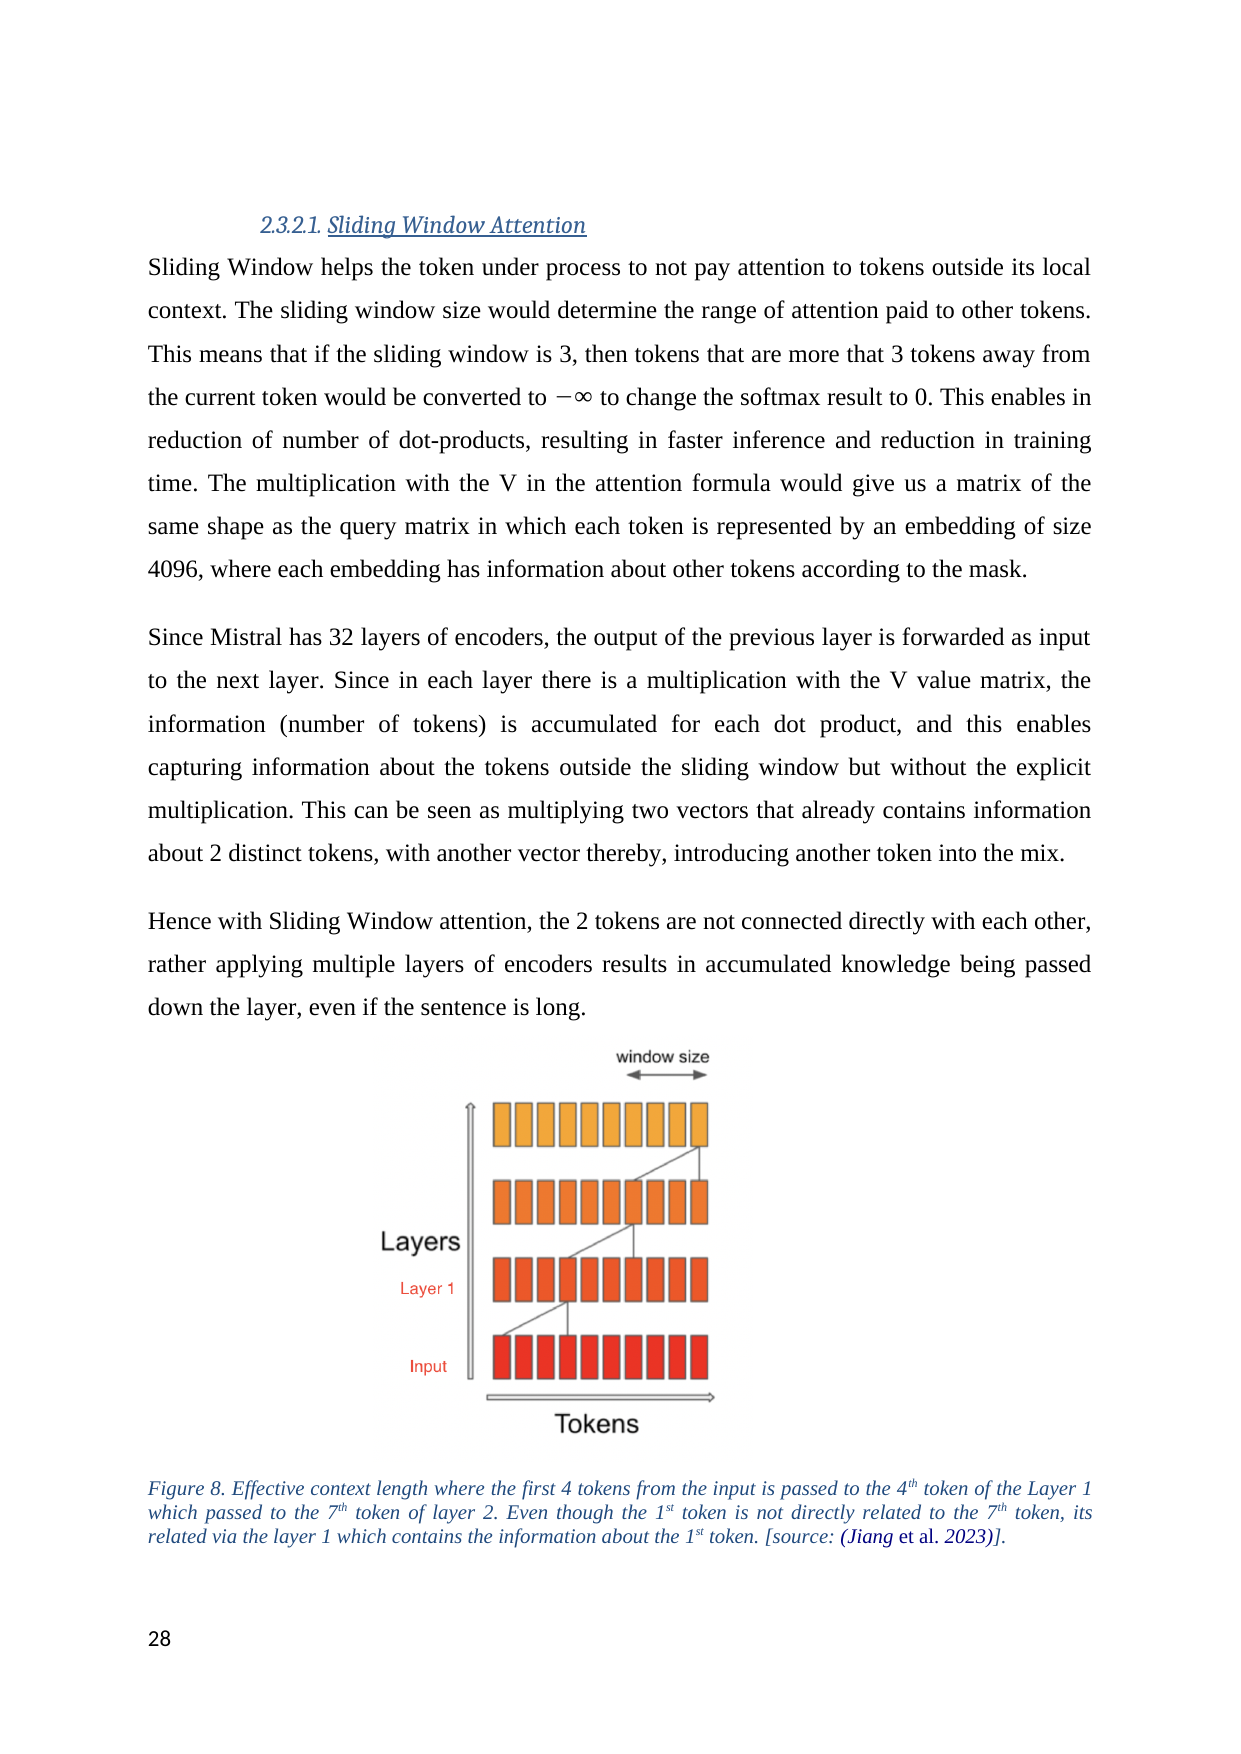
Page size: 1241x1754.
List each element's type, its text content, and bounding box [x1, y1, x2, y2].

text Figure 8. Effective context length where the first 4 tokens from the input is passed to the 4th token of the Layer 1 which passed to the 7th token of layer 2. Even though the 1st token is not directly related to the 7th token, its related via the layer 1 which contains the information about the 1st token. [source: (Jiang et al. 2023)]. [148, 1476, 1092, 1548]
text Sliding Window helps the token under process to not pay attention to tokens outside its local context. The sliding window size would determine the range of attention paid to other tokens. This means that if the sliding window is 3, then tokens that are more that 3 tokens away from the current token would be converted to to change the softmax result to 0. This enables in reduction of number of dot-products, resulting in faster inference and reduction in training time. The multiplication with the V in the attention formula would give us a matrix of the same shape as the query matrix in which each token is represented by an embedding of size 4096, where each embedding has information about other tokens according to the mask. [148, 252, 1092, 583]
text Hence with Sliding Window attention, the 2 tokens are not connected directly with each other, rather applying multiple layers of encoders results in accumulated knowledge being passed down the layer, even if the sentence is long. [148, 906, 1092, 1021]
subtitle Sliding Window Attention [260, 211, 1092, 240]
text Since Mistral has 32 layers of encoders, the output of the previous layer is forwarded as input to the next layer. Since in each layer there is a multiplication with the V value matrix, the information (number of tokens) is accumulated for each dot product, and this enables capturing information about the tokens outside the sliding window but without the explicit multiplication. This can be seen as multiplying two vectors that already contains information about 2 distinct tokens, with another vector thereby, introducing another token into the mix. [148, 622, 1092, 867]
picture [372, 1035, 753, 1462]
